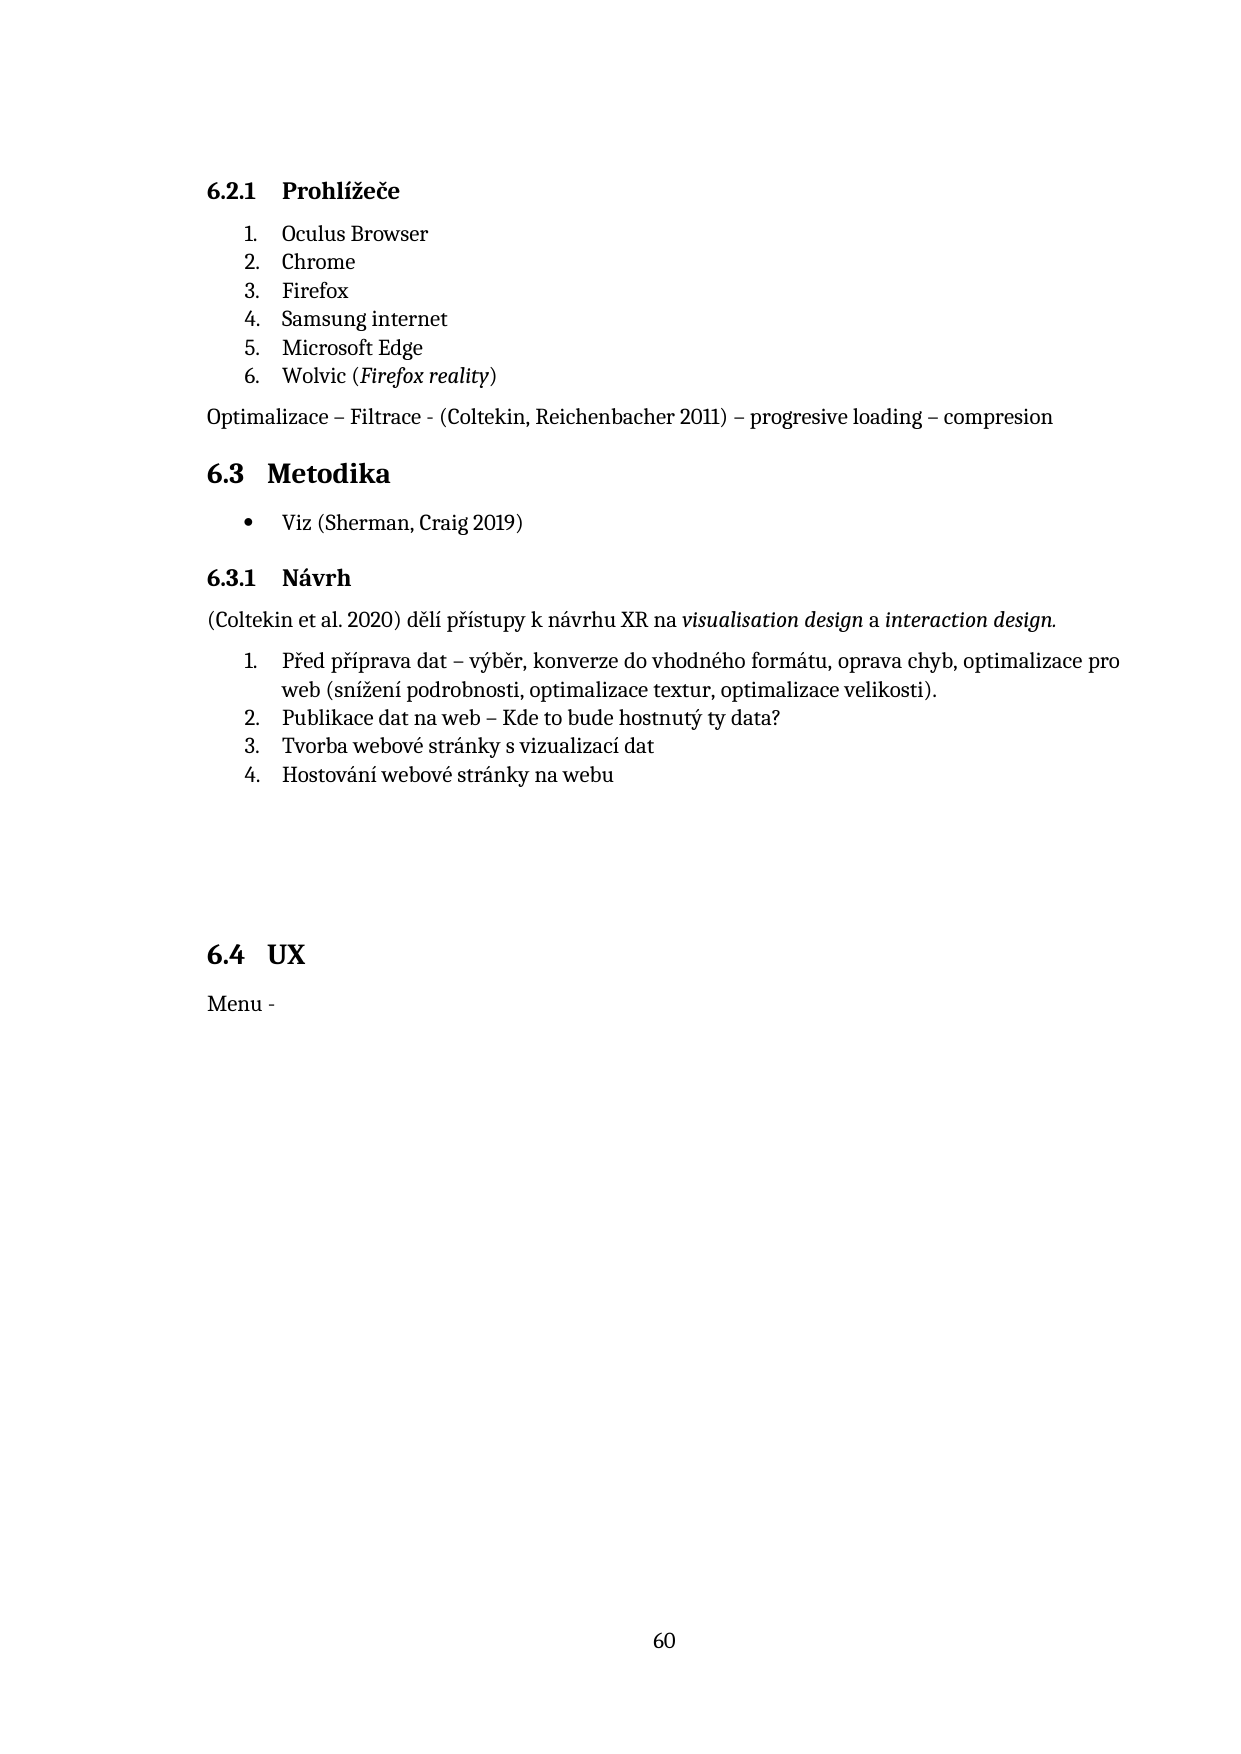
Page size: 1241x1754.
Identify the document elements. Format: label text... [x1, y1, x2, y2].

subtitle Návrh [207, 563, 1122, 592]
list Oculus Browser [244, 221, 1122, 247]
text Optimalizace – Filtrace - (Coltekin, Reichenbacher 2011) – progresive loading – compresion [207, 404, 1122, 430]
list Před příprava dat – výběr, konverze do vhodného formátu, oprava chyb, optimalizace pro web (snížení podrobnosti, optimalizace textur, optimalizace velikosti). [244, 648, 1122, 703]
list Samsung internet [244, 306, 1122, 332]
list Microsoft Edge [244, 334, 1122, 361]
text (Coltekin et al. 2020) dělí přístupy k návrhu XR na visualisation design a interaction design. [207, 607, 1122, 633]
list Wolvic (Firefox reality) [244, 363, 1122, 389]
list Viz (Sherman, Craig 2019) [244, 510, 1122, 536]
list Publikace dat na web – Kde to bude hostnutý ty data? [244, 705, 1122, 731]
subtitle Prohlížeče [207, 177, 1122, 206]
subtitle UX [207, 938, 1122, 972]
list Tvorba webové stránky s vizualizací dat [244, 733, 1122, 760]
subtitle Metodika [207, 457, 1122, 491]
list Hostování webové stránky na webu [244, 762, 1122, 788]
list Firefox [244, 278, 1122, 304]
list Chrome [244, 249, 1122, 276]
text Menu - [207, 991, 1122, 1017]
